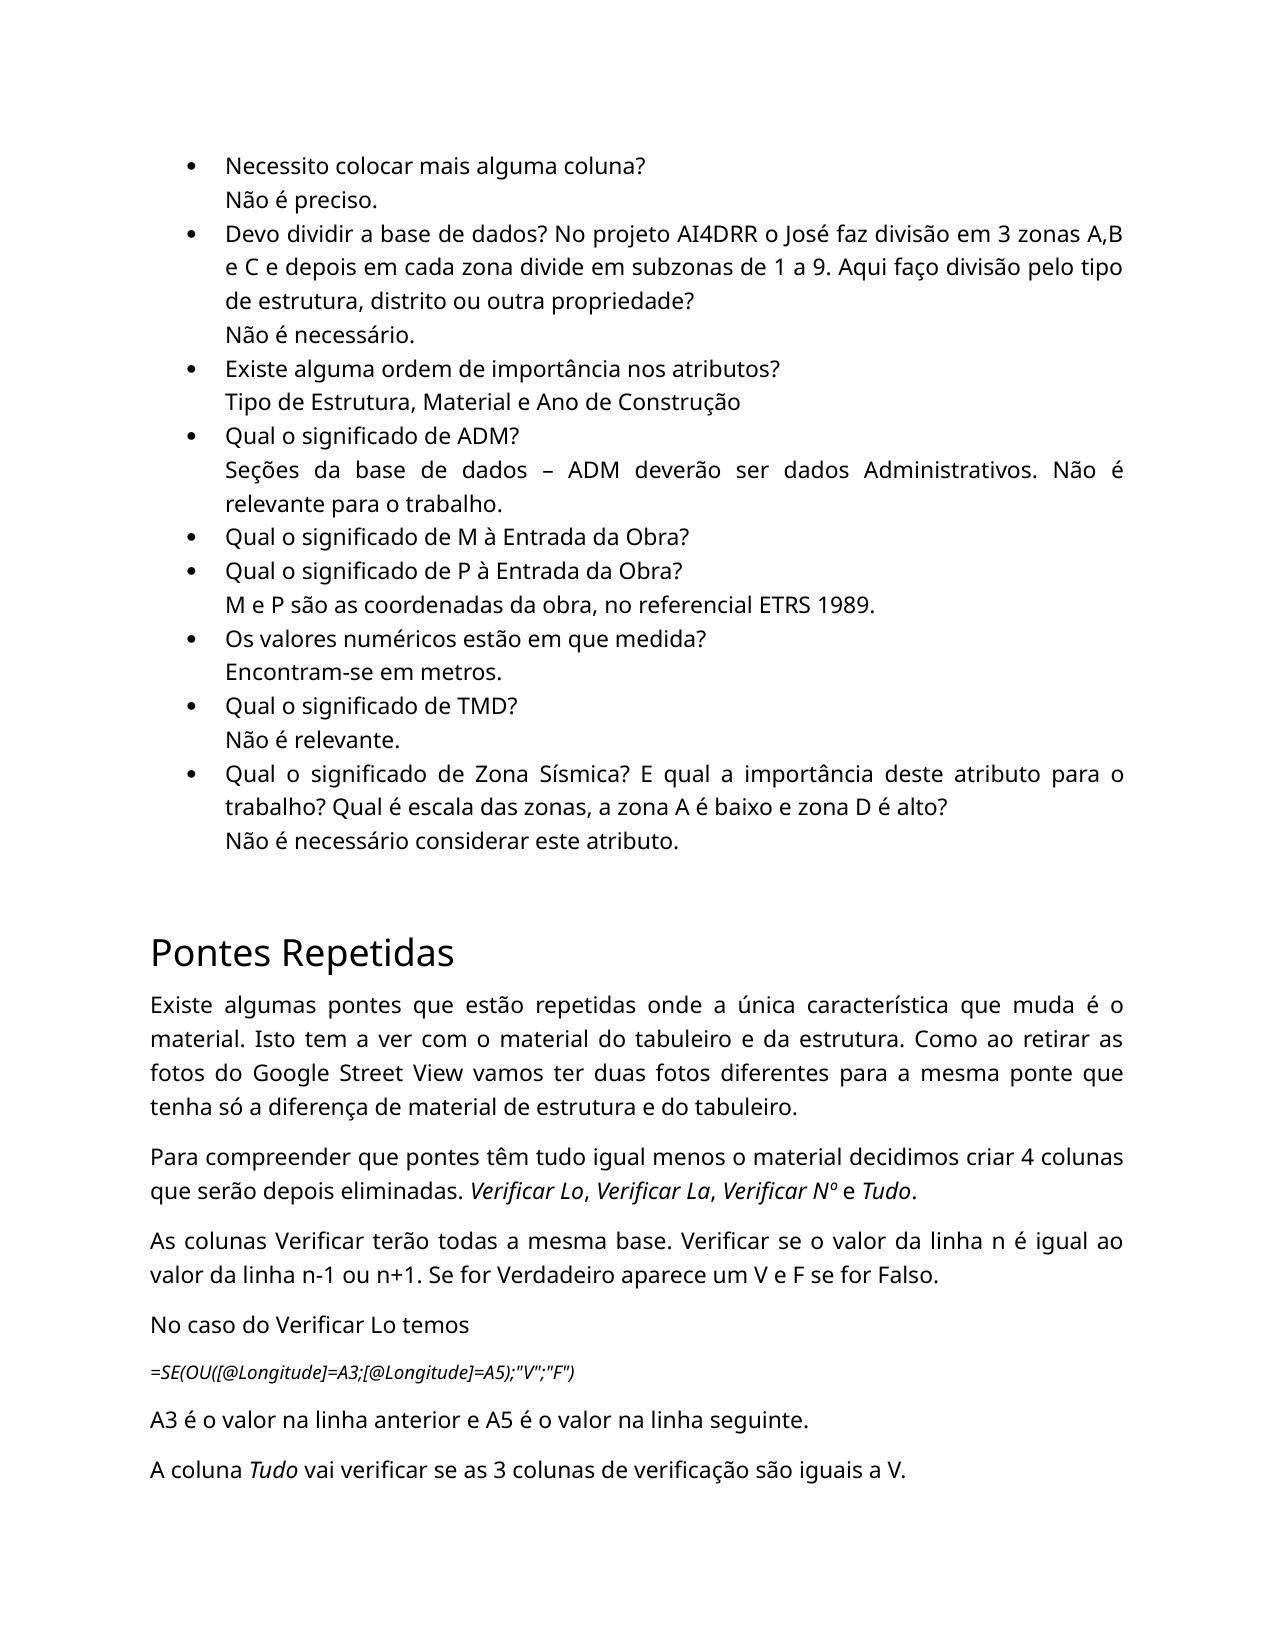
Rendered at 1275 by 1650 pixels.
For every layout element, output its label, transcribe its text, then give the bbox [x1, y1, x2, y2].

list Existe alguma ordem de importância nos atributos? [187, 352, 1125, 384]
list Tipo de Estrutura, Material e Ano de Construção [225, 386, 1125, 417]
list Qual o significado de ADM? [187, 420, 1125, 451]
list Não é preciso. [225, 184, 1125, 215]
list Necessito colocar mais alguma coluna? [187, 150, 1125, 181]
list Não é necessário. [225, 319, 1125, 350]
list Qual o significado de TMD? [187, 690, 1125, 721]
text No caso do Verificar Lo temos [150, 1309, 1125, 1341]
list Devo dividir a base de dados? No projeto AI4DRR o José faz divisão em 3 zonas A,B e C e depois em cada zona divide em subzonas de 1 a 9. Aqui faço divisão pelo tipo de estrutura, distrito ou outra propriedade? [187, 217, 1125, 316]
text Para compreender que pontes têm tudo igual menos o material decidimos criar 4 colunas que serão depois eliminadas. Verificar Lo, Verificar La, Verificar Nº e Tudo. [150, 1141, 1125, 1206]
list Qual o significado de M à Entrada da Obra? [187, 521, 1125, 552]
text As colunas Verificar terão todas a mesma base. Verificar se o valor da linha n é igual ao valor da linha n-1 ou n+1. Se for Verdadeiro aparece um V e F se for Falso. [150, 1225, 1125, 1290]
list Encontram-se em metros. [225, 656, 1125, 687]
list Não é necessário considerar este atributo. [225, 825, 1125, 856]
subtitle Pontes Repetidas [150, 926, 1125, 977]
text Existe algumas pontes que estão repetidas onde a única característica que muda é o material. Isto tem a ver com o material do tabuleiro e da estrutura. Como ao retirar as fotos do Google Street View vamos ter duas fotos diferentes para a mesma ponte que tenha só a diferença de material de estrutura e do tabuleiro. [150, 989, 1125, 1122]
text A coluna Tudo vai verificar se as 3 colunas de verificação são iguais a V. [150, 1454, 1125, 1486]
list Qual o significado de Zona Sísmica? E qual a importância deste atributo para o trabalho? Qual é escala das zonas, a zona A é baixo e zona D é alto? [187, 757, 1125, 822]
list Qual o significado de P à Entrada da Obra? [187, 555, 1125, 586]
list Não é relevante. [225, 724, 1125, 755]
list Seções da base de dados – ADM deverão ser dados Administrativos. Não é relevante para o trabalho. [225, 454, 1125, 519]
list M e P são as coordenadas da obra, no referencial ETRS 1989. [225, 589, 1125, 620]
text =SE(OU([@Longitude]=A3;[@Longitude]=A5);"V";"F") [150, 1360, 1125, 1385]
text A3 é o valor na linha anterior e A5 é o valor na linha seguinte. [150, 1404, 1125, 1435]
list Os valores numéricos estão em que medida? [187, 622, 1125, 654]
